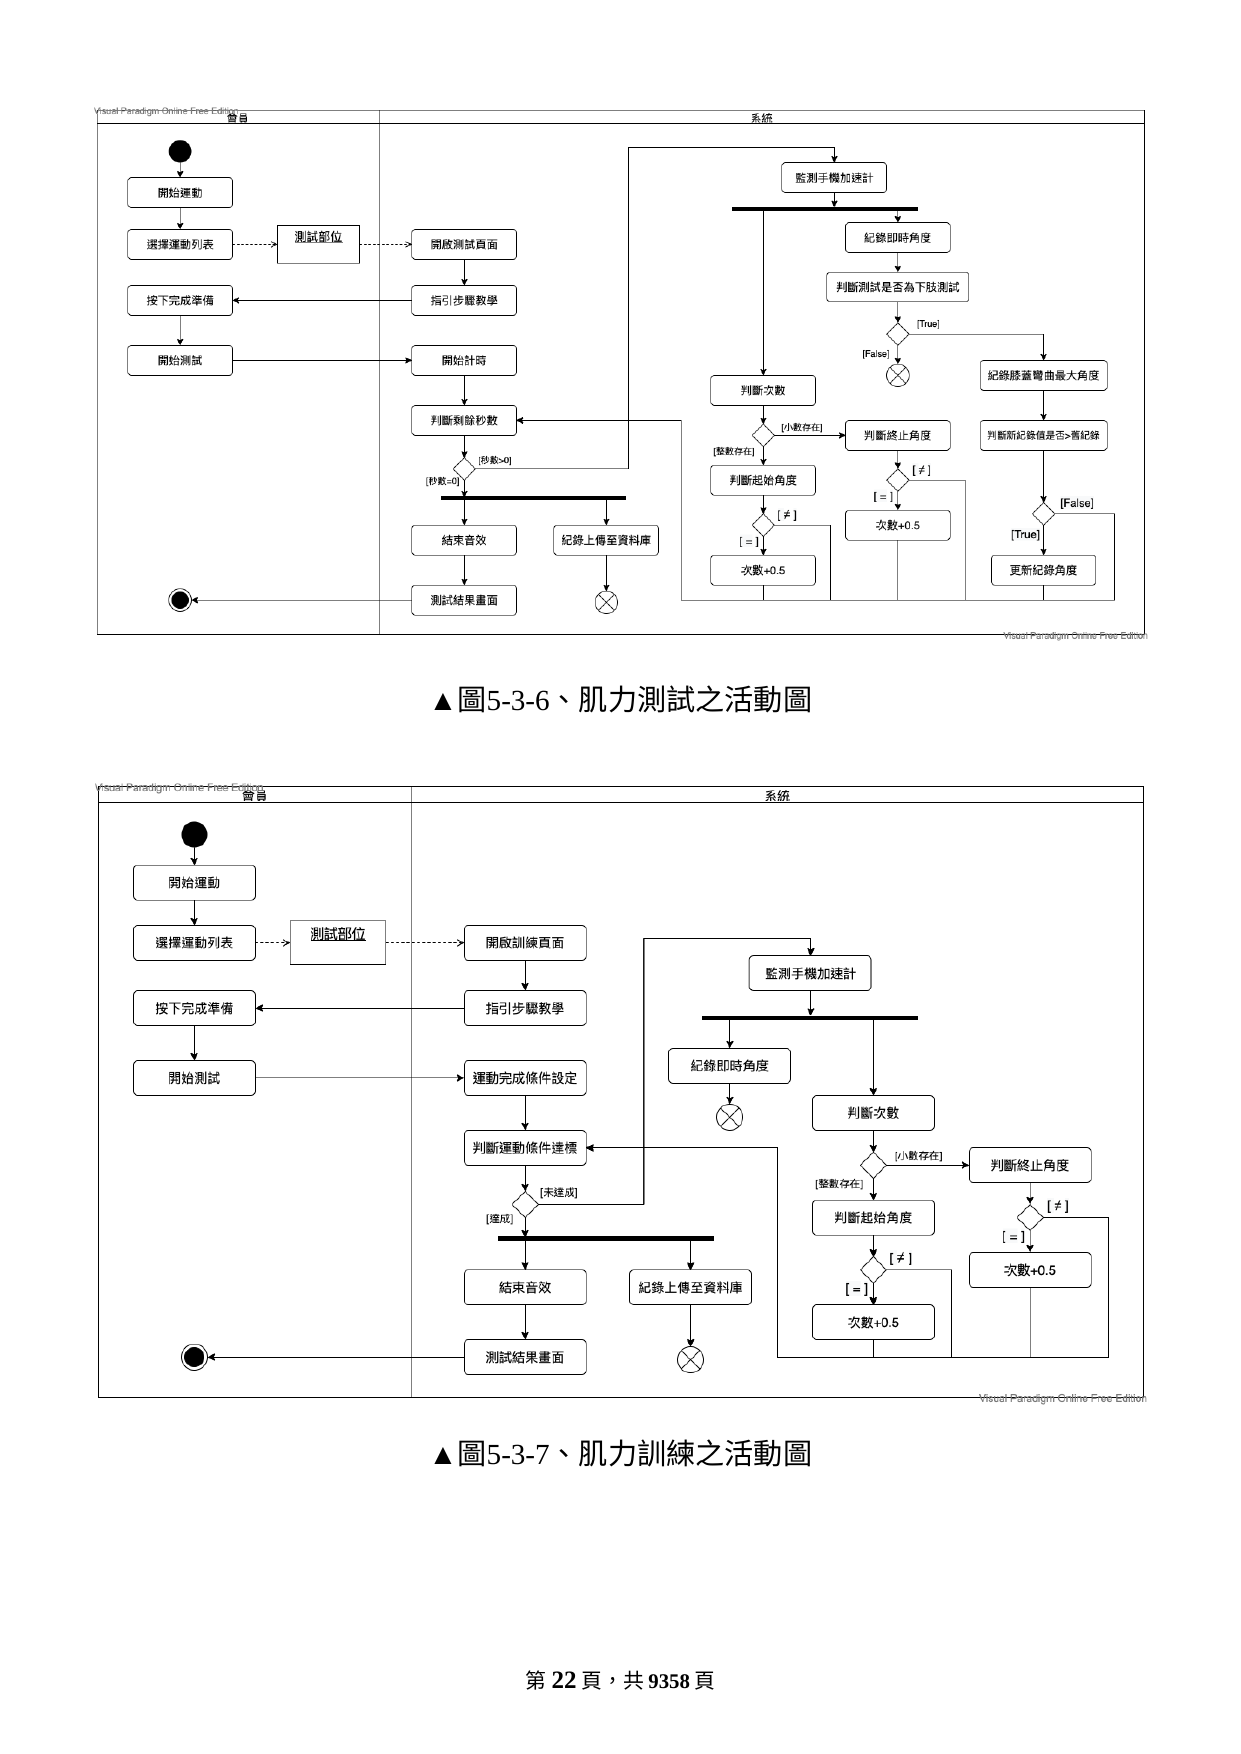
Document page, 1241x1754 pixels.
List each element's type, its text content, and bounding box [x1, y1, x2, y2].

picture [89, 102, 1152, 642]
picture [89, 777, 1152, 1406]
